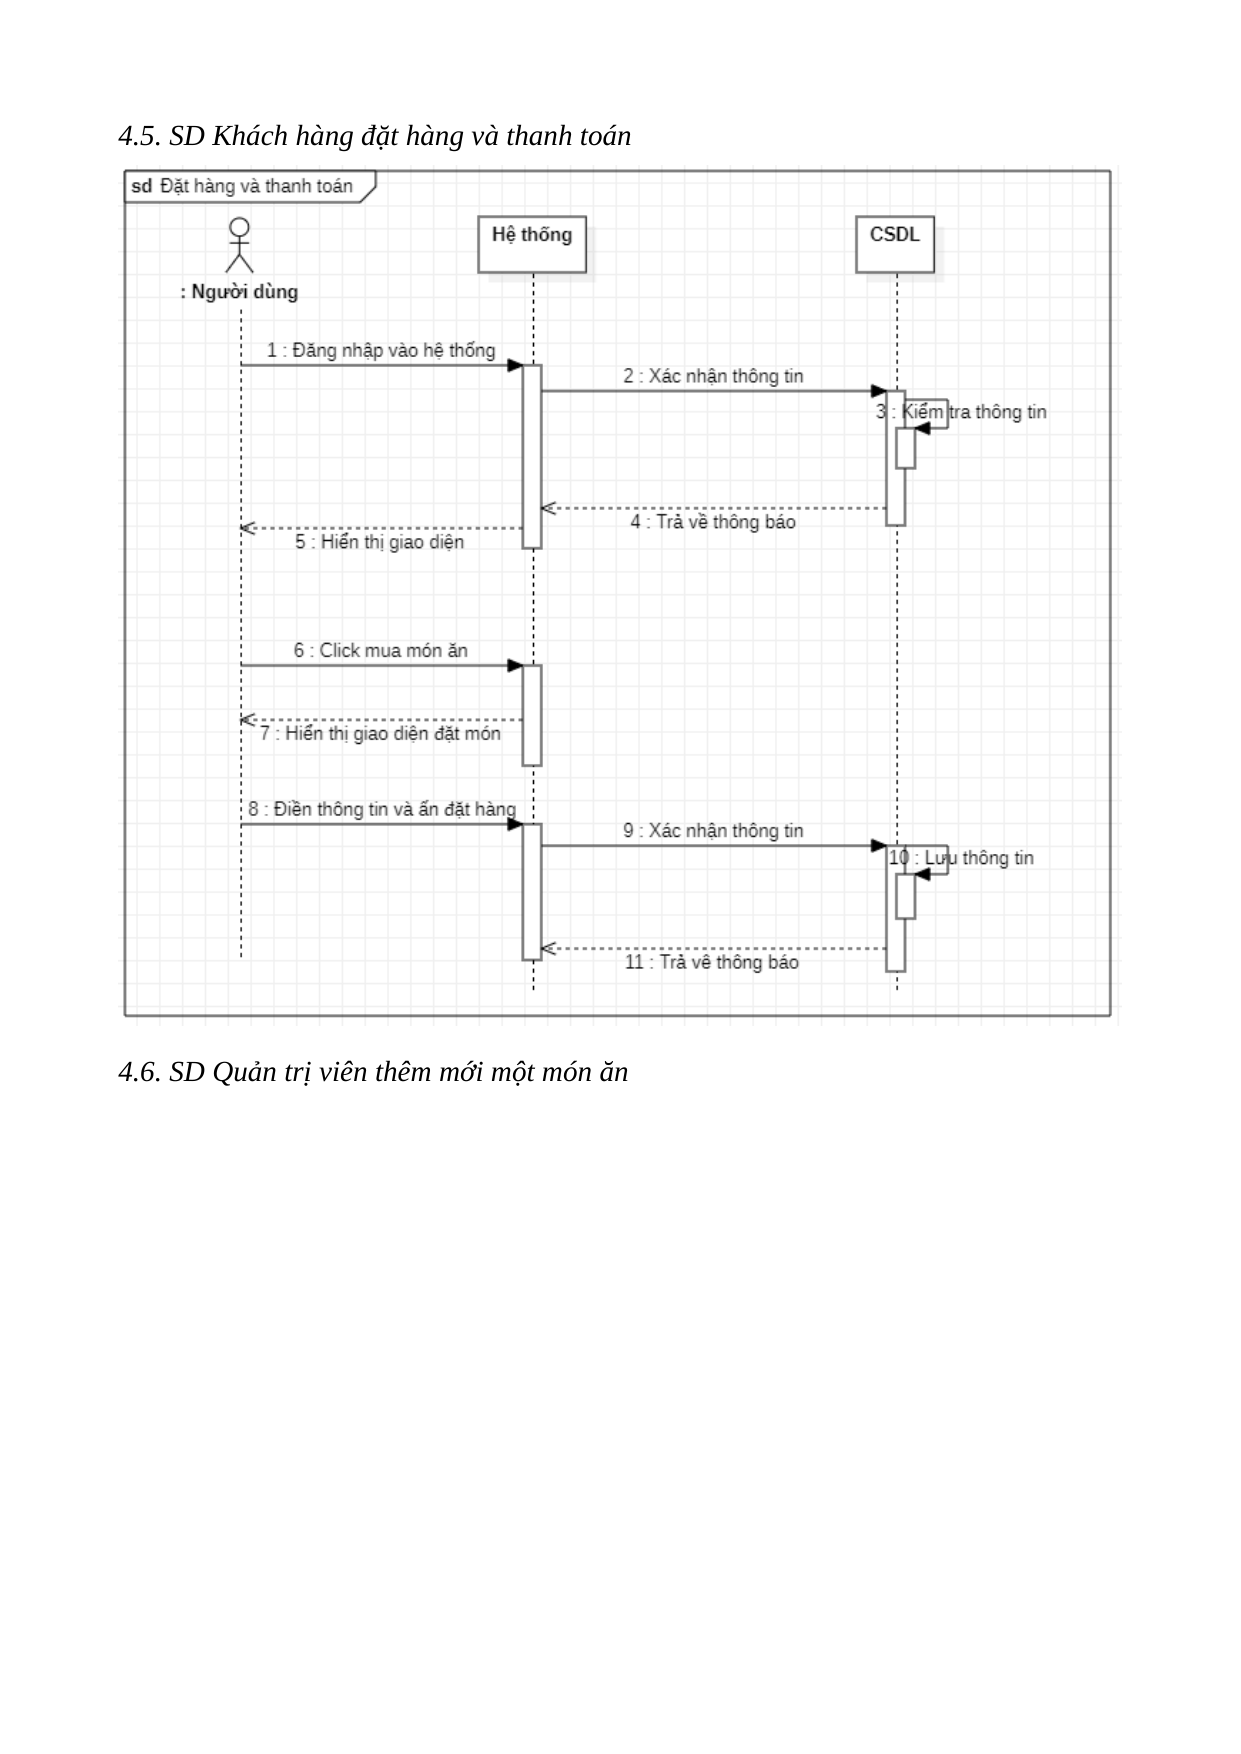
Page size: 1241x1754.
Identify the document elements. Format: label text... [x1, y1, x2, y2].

subtitle 4.5. SD Khách hàng đặt hàng và thanh toán [118, 118, 1122, 152]
picture [118, 165, 1122, 1026]
subtitle 4.6. SD Quản trị viên thêm mới một món ăn [118, 1054, 1122, 1088]
